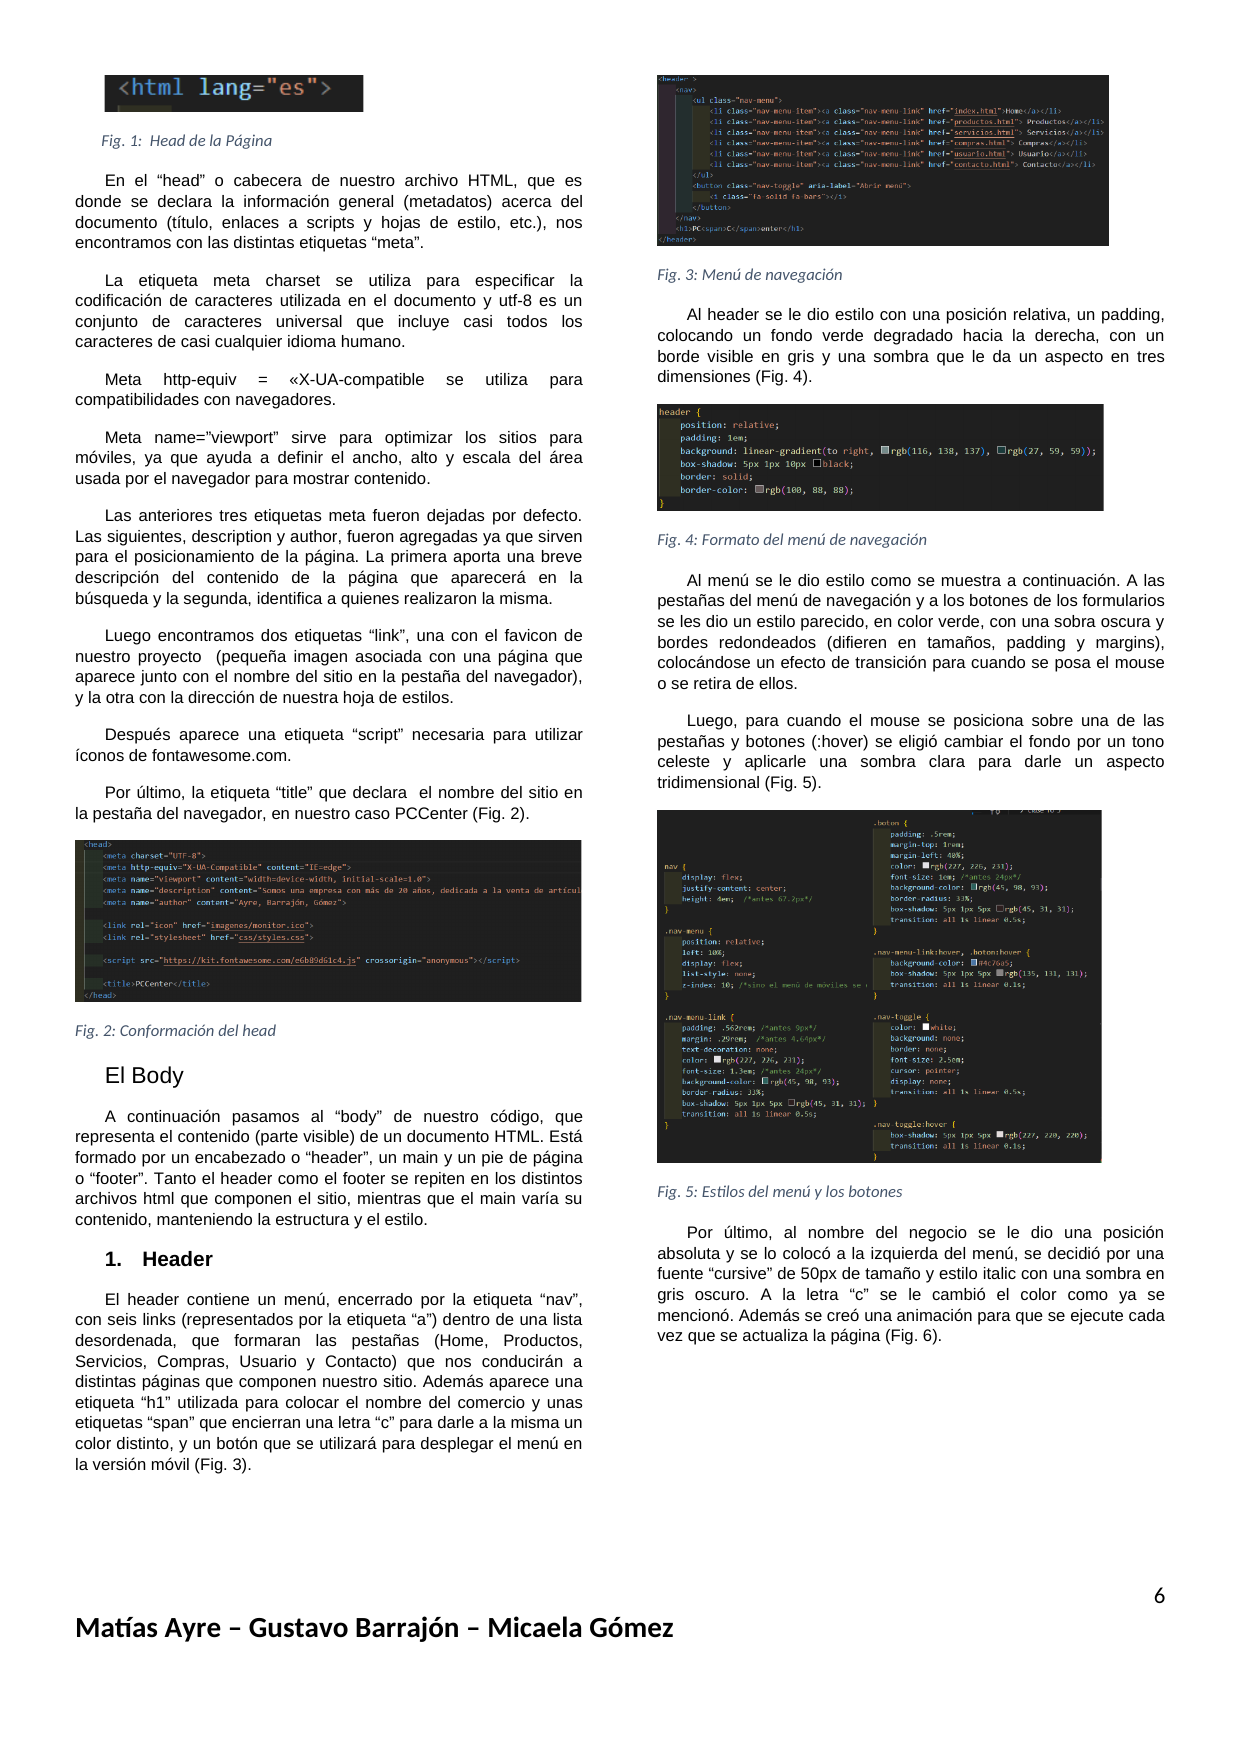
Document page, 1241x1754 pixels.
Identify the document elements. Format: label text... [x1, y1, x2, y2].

text Luego, para cuando el mouse se posiciona sobre una de las pestañas y botones (:hover) se eligió cambiar el fondo por un tono celeste y aplicarle una sombra clara para darle un aspecto tridimensional (Fig. 5). [657, 711, 1165, 792]
text Luego encontramos dos etiquetas “link”, una con el favicon de nuestro proyecto (pequeña imagen asociada con una página que aparece junto con el nombre del sitio en la pestaña del navegador), y la otra con la dirección de nuestra hoja de estilos. [75, 626, 583, 707]
text Fig. 3: Menú de navegación [657, 264, 1165, 284]
text Fig. 4: Formato del menú de navegación [657, 529, 1165, 550]
text Fig. 5: Estilos del menú y los botones [657, 1182, 1165, 1202]
text Al menú se le dio estilo como se muestra a continuación. A las pestañas del menú de navegación y a los botones de los formularios se les dio un estilo parecido, en color verde, con una sobra oscura y bordes redondeados (difieren en tamaños, padding y margins), colocándose un efecto de transición para cuando se posa el mouse o se retira de ellos. [657, 571, 1165, 693]
text Las anteriores tres etiquetas meta fueron dejadas por defecto. Las siguientes, description y author, fueron agregadas ya que sirven para el posicionamiento de la página. La primera aporta una breve descripción del contenido de la página que aparecerá en la búsqueda y la segunda, identifica a quienes realizaron la misma. [75, 506, 583, 608]
picture [657, 75, 1109, 246]
picture [75, 840, 582, 1002]
list Header [104, 1247, 583, 1271]
text Por último, al nombre del negocio se le dio una posición absoluta y se lo colocó a la izquierda del menú, se decidió por una fuente “cursive” de 50px de tamaño y estilo italic con una sombra en gris oscuro. A la letra “c” se le cambió el color como ya se mencionó. Además se creó una animación para que se ejecute cada vez que se actualiza la página (Fig. 6). [657, 1223, 1165, 1345]
text Meta http-equiv = «X-UA-compatible se utiliza para compatibilidades con navegadores. [75, 369, 583, 409]
text En el “head” o cabecera de nuestro archivo HTML, que es donde se declara la información general (metadatos) acerca del documento (título, enlaces a scripts y hojas de estilo, etc.), nos encontramos con las distintas etiquetas “meta”. [75, 171, 583, 252]
text Al header se le dio estilo con una posición relativa, un padding, colocando un fondo verde degradado hacia la derecha, con un borde visible en gris y una sombra que le da un aspecto en tres dimensiones (Fig. 4). [657, 305, 1165, 386]
text La etiqueta meta charset se utiliza para especificar la codificación de caracteres utilizada en el documento y utf-8 es un conjunto de caracteres universal que incluye casi todos los caracteres de casi cualquier idioma humano. [75, 270, 583, 351]
text El header contiene un menú, encerrado por la etiqueta “nav”, con seis links (representados por la etiqueta “a”) dentro de una lista desordenada, que formaran las pestañas (Home, Productos, Servicios, Compras, Usuario y Contacto) que nos conducirán a distintas páginas que componen nuestro sitio. Además aparece una etiqueta “h1” utilizada para colocar el nombre del comercio y unas etiquetas “span” que encierran una letra “c” para darle a la misma un color distinto, y un botón que se utilizará para desplegar el menú en la versión móvil (Fig. 3). [75, 1289, 583, 1474]
text Por último, la etiqueta “title” que declara el nombre del sitio en la pestaña del navegador, en nuestro caso PCCenter (Fig. 2). [75, 783, 583, 823]
text Fig. 1: Head de la Página [75, 130, 583, 150]
text A continuación pasamos al “body” de nuestro código, que representa el contenido (parte visible) de un documento HTML. Está formado por un encabezado o “header”, un main y un pie de página o “footer”. Tanto el header como el footer se repiten en los distintos archivos html que componen el sitio, mientras que el main varía su contenido, manteniendo la estructura y el estilo. [75, 1107, 583, 1229]
text Fig. 2: Conformación del head [75, 1020, 583, 1041]
picture [657, 404, 1104, 511]
picture [657, 810, 1102, 1163]
text Después aparece una etiqueta “script” necesaria para utilizar íconos de fontawesome.com. [75, 725, 583, 765]
text El Body [75, 1062, 583, 1088]
picture [104, 75, 364, 112]
text Meta name=”viewport” sirve para optimizar los sitios para móviles, ya que ayuda a definir el ancho, alto y escala del área usada por el navegador para mostrar contenido. [75, 427, 583, 488]
